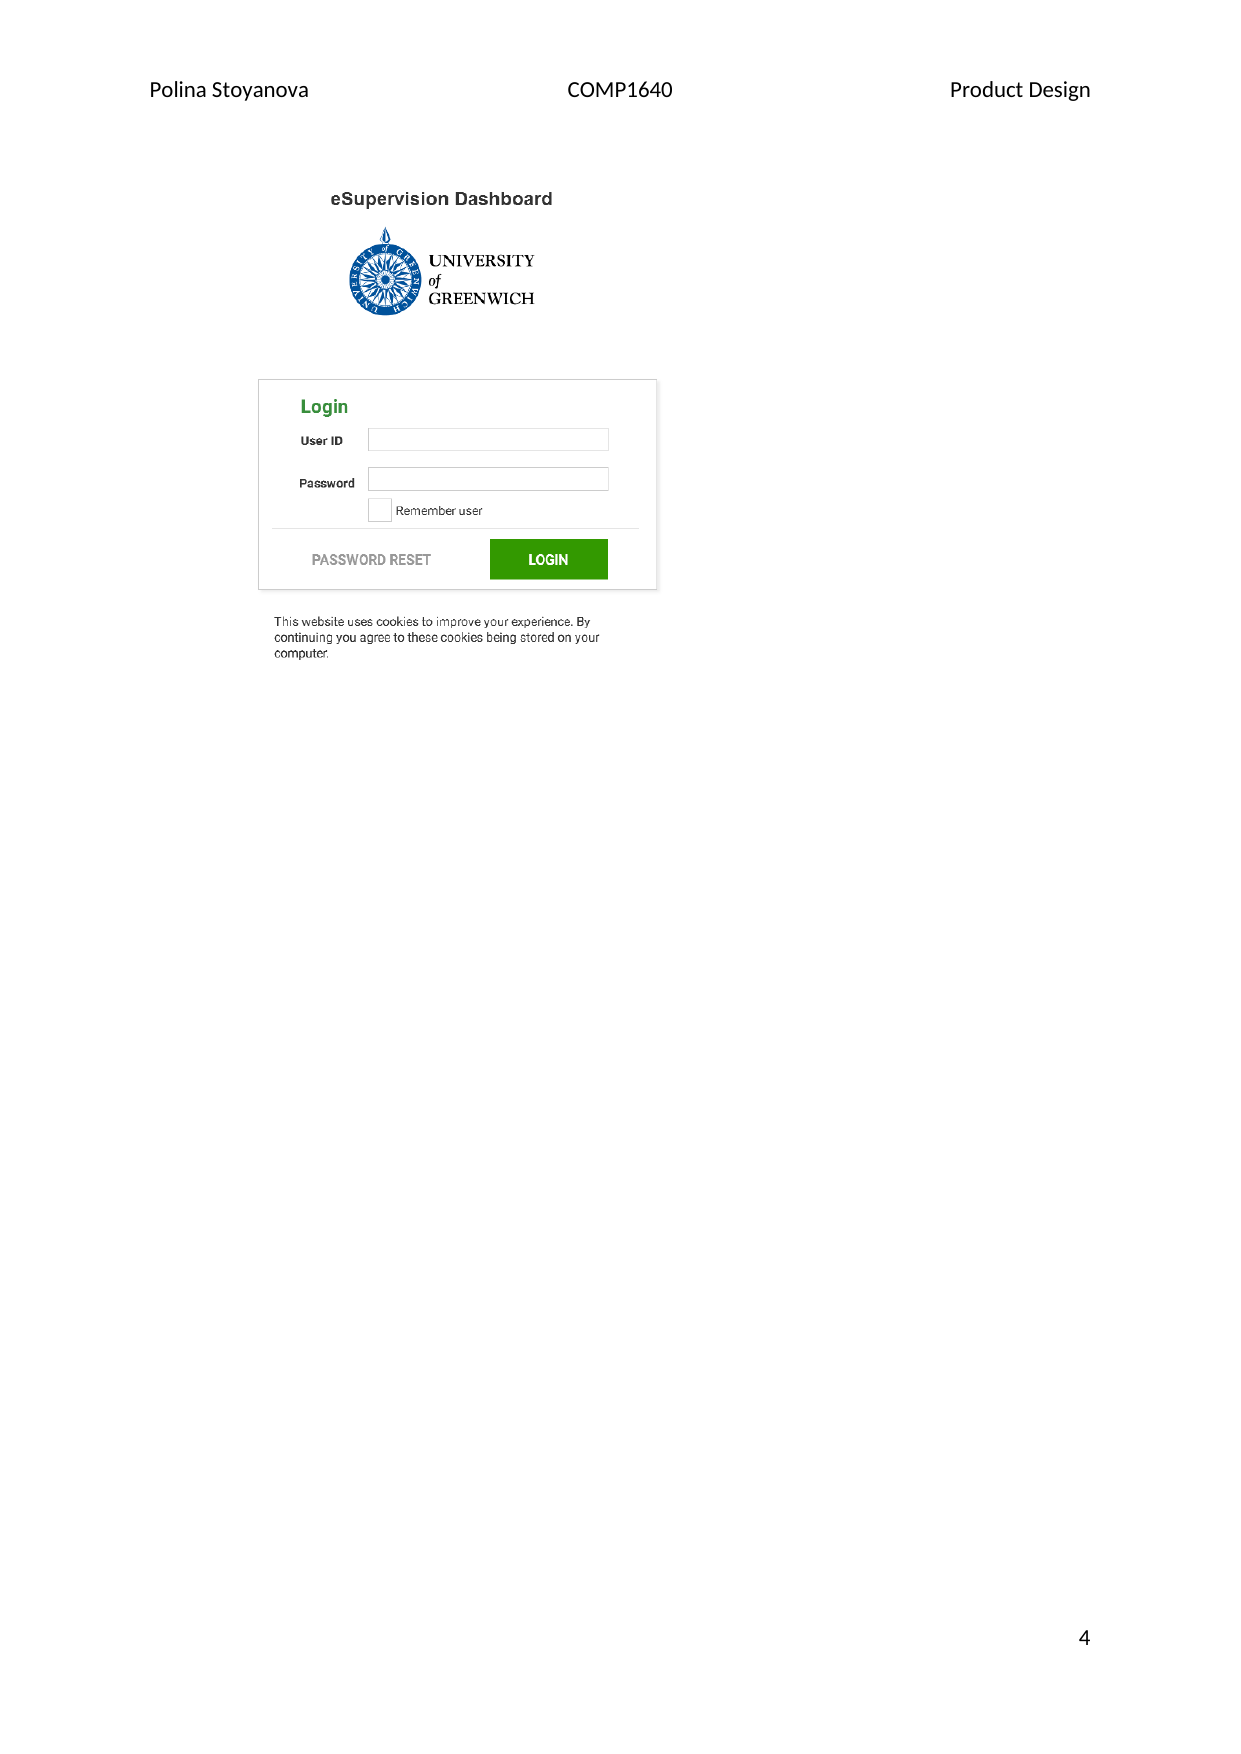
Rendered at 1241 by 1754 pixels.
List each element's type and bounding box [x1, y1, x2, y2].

picture [225, 150, 704, 959]
